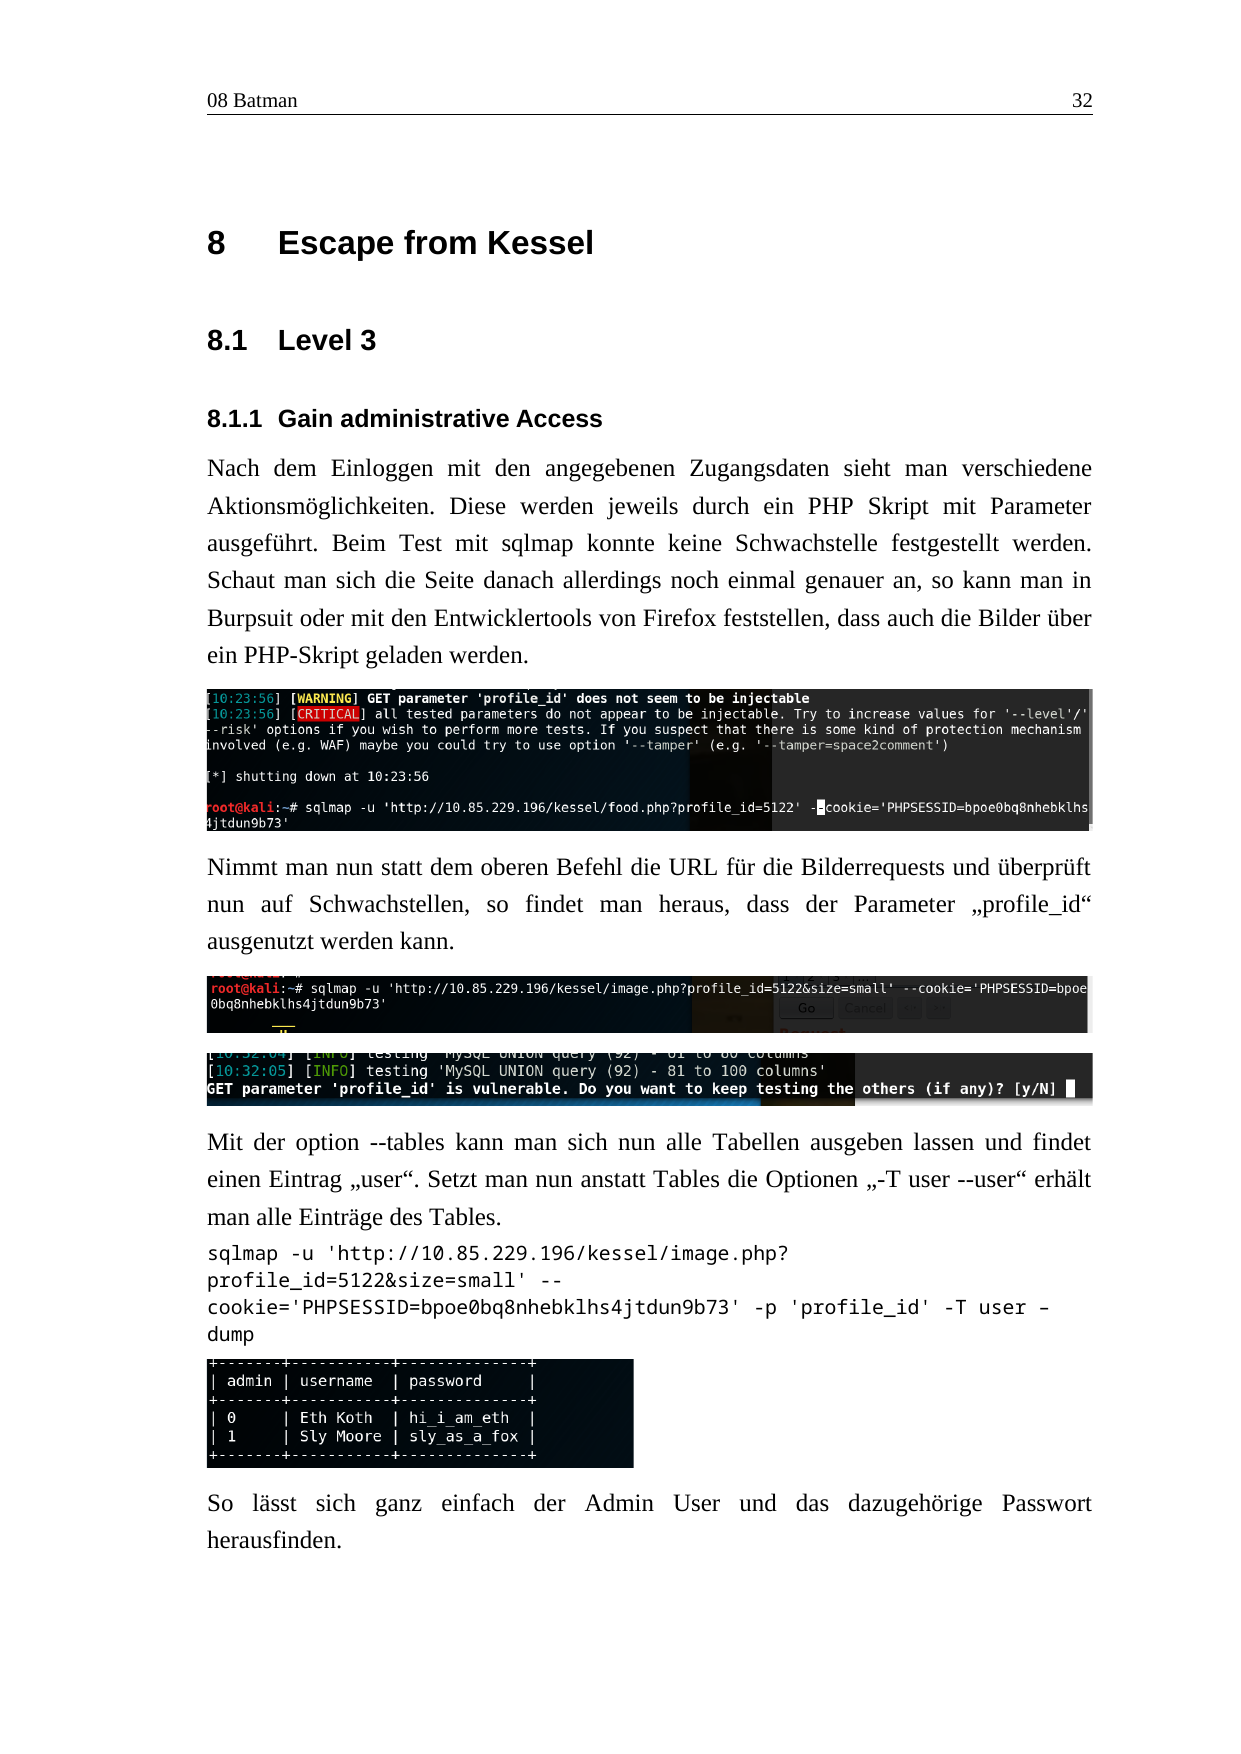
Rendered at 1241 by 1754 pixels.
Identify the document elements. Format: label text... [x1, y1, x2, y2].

picture [206, 976, 1093, 1033]
subtitle Gain administrative Access [207, 404, 1093, 432]
text Mit der option --tables kann man sich nun alle Tabellen ausgeben lassen und findet einen Eintrag „user“. Setzt man nun anstatt Tables die Optionen „-T user --user“ erhält man alle Einträge des Tables. [207, 1127, 1093, 1230]
picture [206, 689, 1093, 831]
subtitle Level 3 [207, 323, 1093, 356]
text Nimmt man nun statt dem oberen Befehl die URL für die Bilderrequests und überprüft nun auf Schwachstellen, so findet man heraus, dass der Parameter „profile_id“ ausgenutzt werden kann. [207, 852, 1093, 955]
text Nach dem Einloggen mit den angegebenen Zugangsdaten sieht man verschiedene Aktionsmöglichkeiten. Diese werden jeweils durch ein PHP Skript mit Parameter ausgeführt. Beim Test mit sqlmap konnte keine Schwachstelle festgestellt werden. Schaut man sich die Seite danach allerdings noch einmal genauer an, so kann man in Burpsuit oder mit den Entwicklertools von Firefox feststellen, dass auch die Bilder über ein PHP-Skript geladen werden. [207, 453, 1093, 669]
picture [206, 1359, 634, 1468]
text sqlmap -u 'http://10.85.229.196/kessel/image.php?profile_id=5122&size=small' --cookie='PHPSESSID=bpoe0bq8nhebklhs4jtdun9b73' -p 'profile_id' -T user –dump [207, 1239, 1093, 1347]
subtitle Escape from Kessel [207, 223, 1093, 261]
text So lässt sich ganz einfach der Admin User und das dazugehörige Passwort herausfinden. [207, 1488, 1093, 1554]
picture [206, 1053, 1093, 1106]
